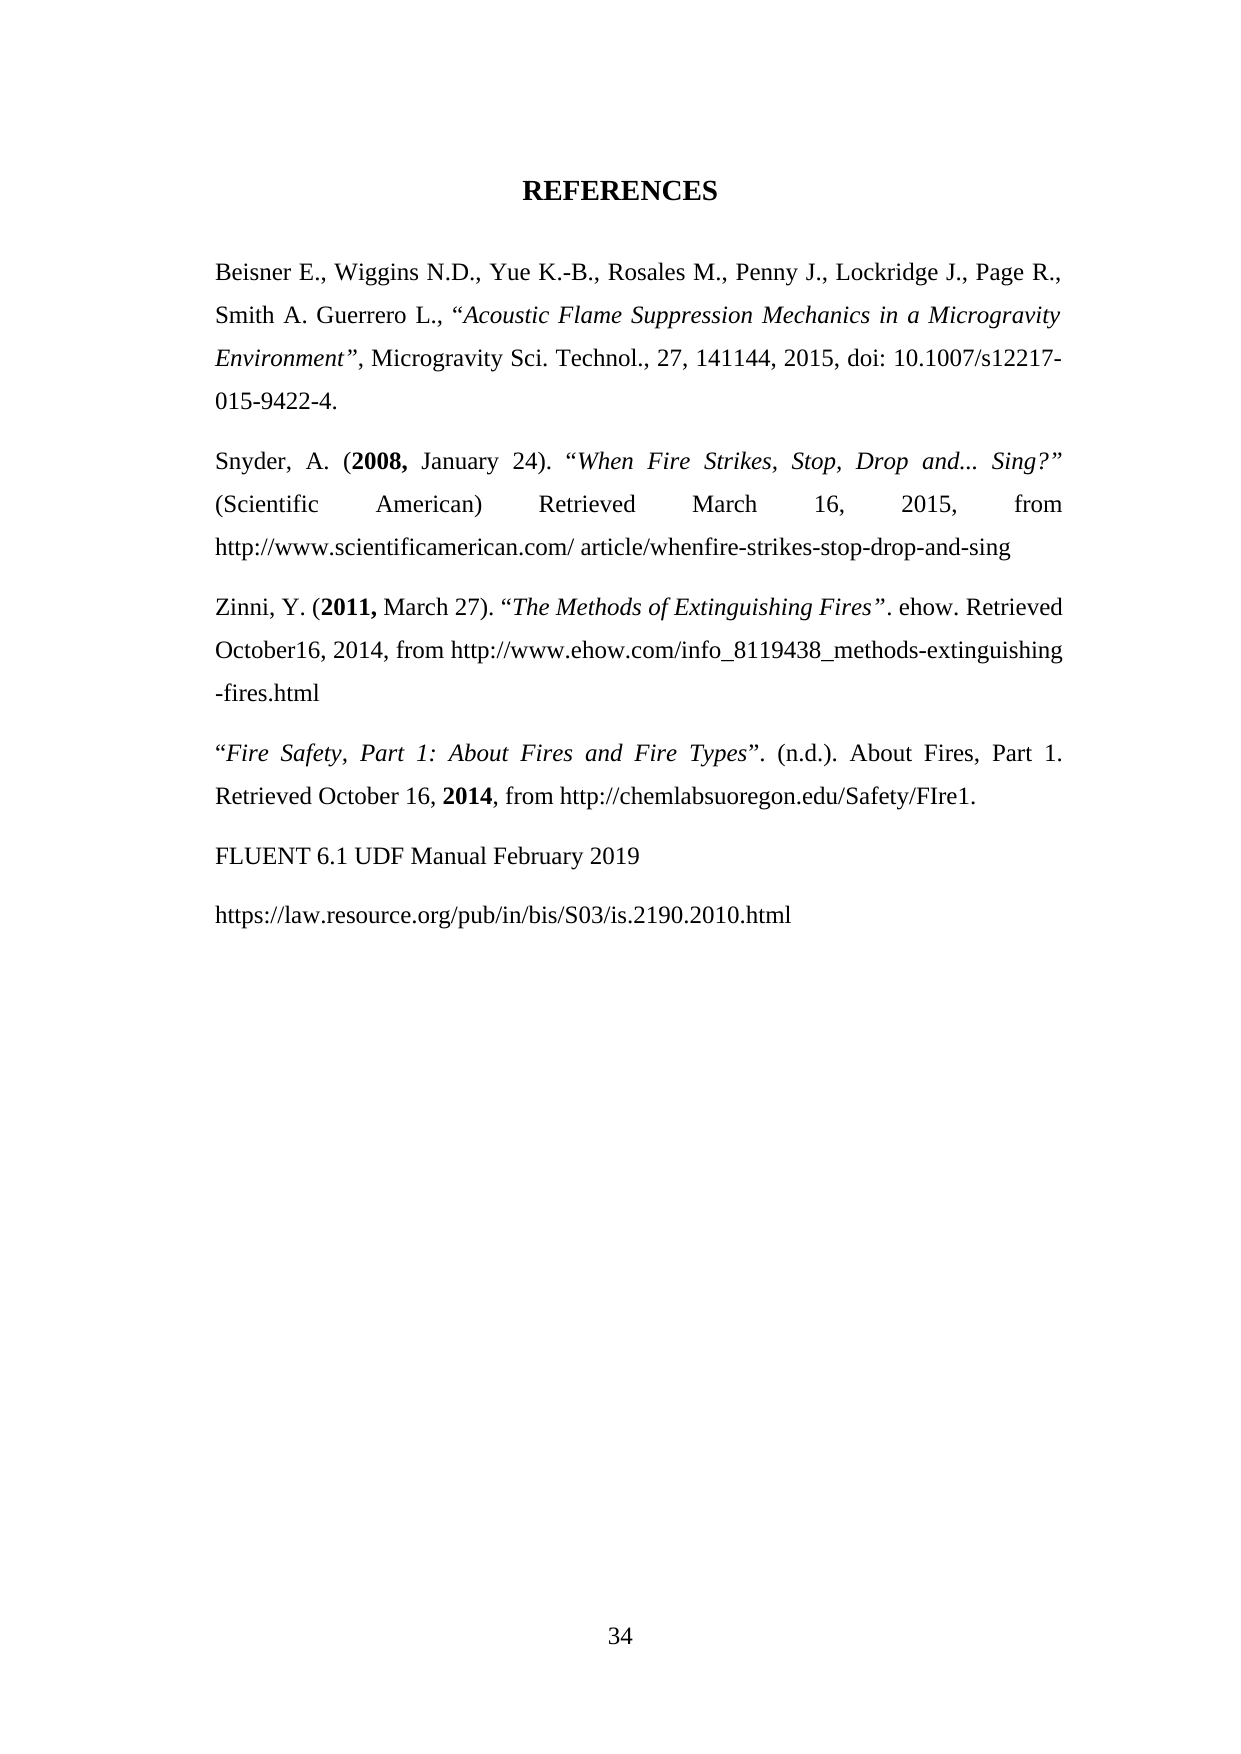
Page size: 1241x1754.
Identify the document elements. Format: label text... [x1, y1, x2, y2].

text https://law.resource.org/pub/in/bis/S03/is.2190.2010.html [215, 901, 1063, 929]
subtitle REFERENCES [177, 173, 1063, 206]
text FLUENT 6.1 UDF Manual February 2019 [215, 841, 1063, 869]
text “Fire Safety, Part 1: About Fires and Fire Types”. (n.d.). About Fires, Part 1. Retrieved October 16, 2014, from http://chemlabsuoregon.edu/Safety/FIre1. [215, 738, 1063, 810]
text Beisner E., Wiggins N.D., Yue K.-B., Rosales M., Penny J., Lockridge J., Page R., Smith A. Guerrero L., “Acoustic Flame Suppression Mechanics in a Microgravity Environment”, Microgravity Sci. Technol., 27, 141144, 2015, doi: 10.1007/s12217-015-9422-4. [215, 257, 1063, 415]
text Zinni, Y. (2011, March 27). “The Methods of Extinguishing Fires”. ehow. Retrieved October16, 2014, from http://www.ehow.com/info_8119438_methods-extinguishing -fires.html [215, 592, 1063, 707]
text Snyder, A. (2008, January 24). “When Fire Strikes, Stop, Drop and... Sing?” (Scientific American) Retrieved March 16, 2015, from http://www.scientificamerican.com/ article/whenfire-strikes-stop-drop-and-sing [215, 446, 1063, 561]
